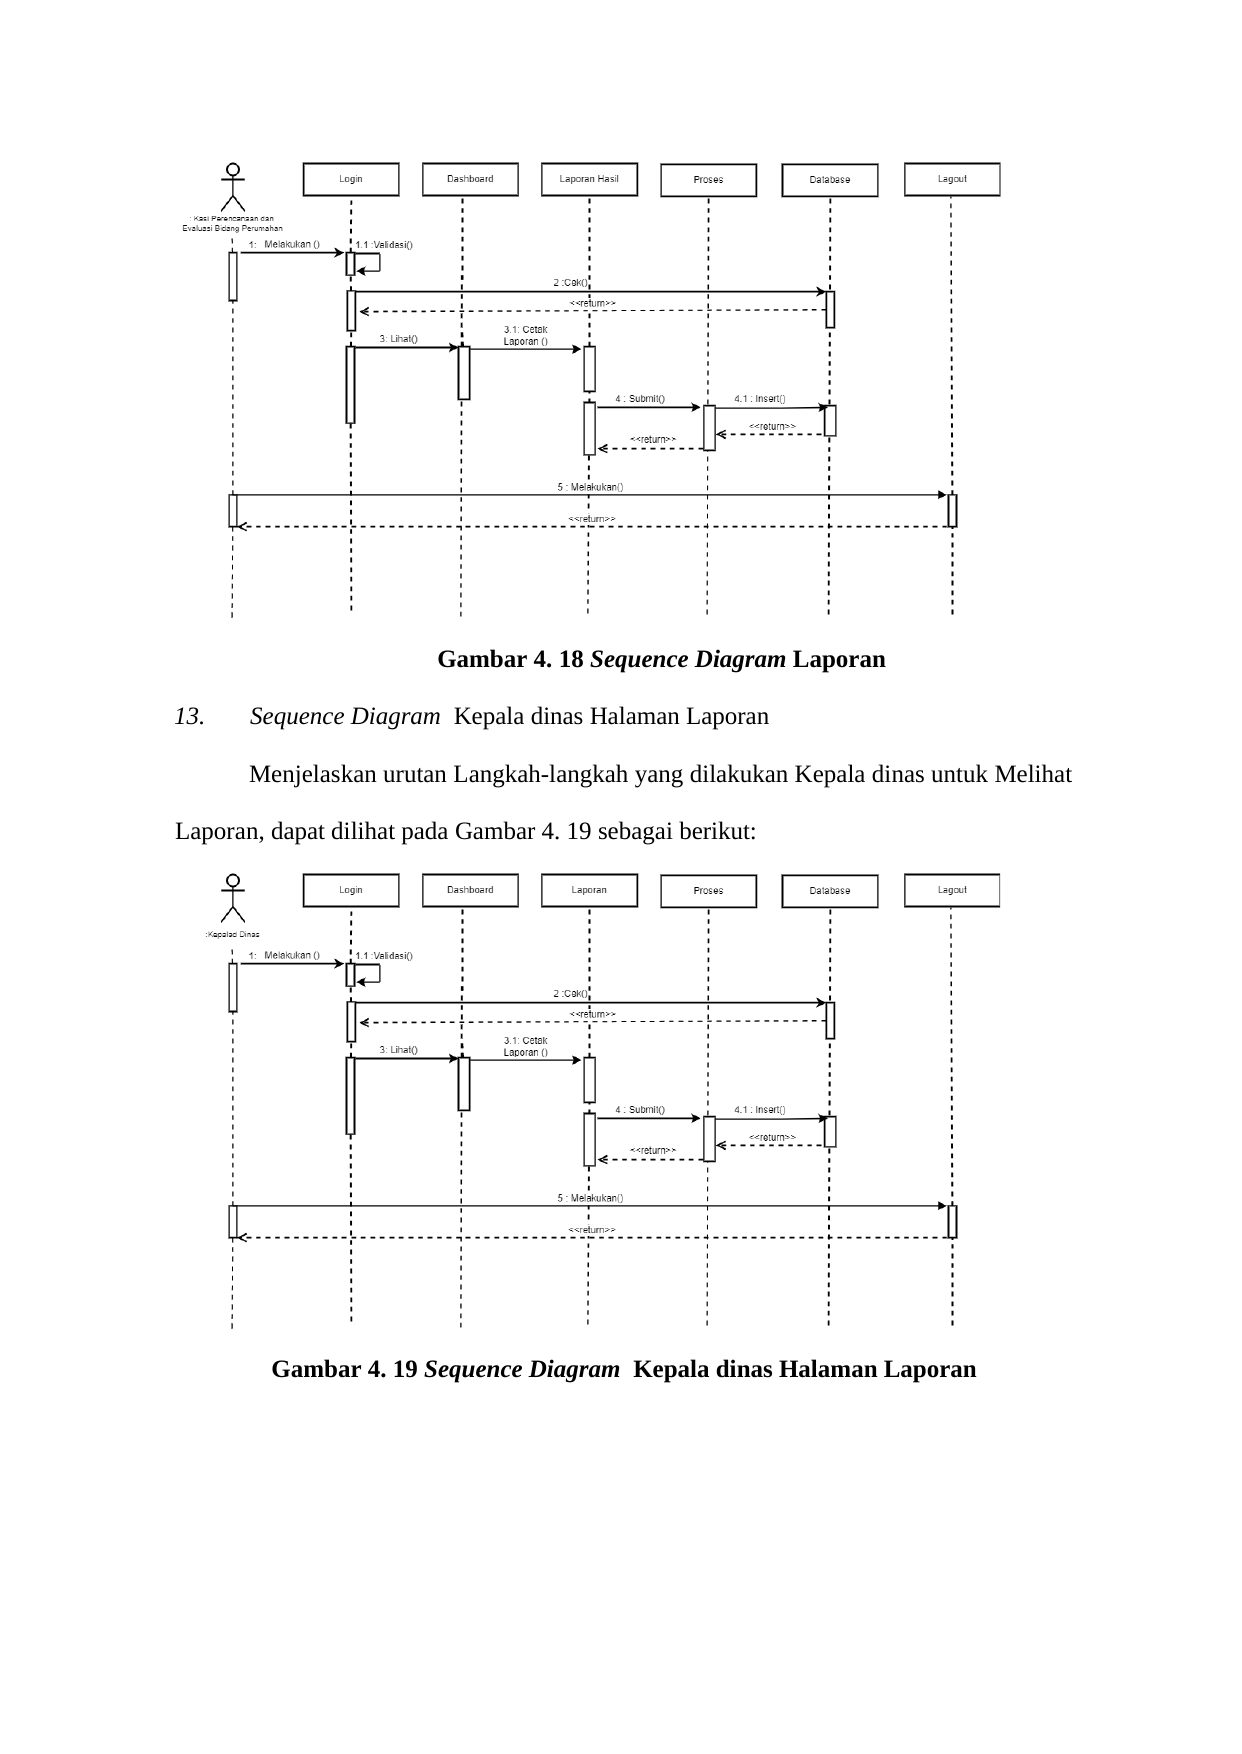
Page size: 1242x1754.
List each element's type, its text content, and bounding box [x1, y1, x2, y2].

list Menjelaskan urutan Langkah-langkah yang dilakukan Kepala dinas untuk Melihat Laporan, dapat dilihat pada Gambar 4. 19 sebagai berikut: [175, 759, 1073, 845]
picture [175, 873, 1001, 1330]
picture [175, 162, 1001, 619]
list Gambar 4. 19 Sequence Diagram Kepala dinas Halaman Laporan [175, 1354, 1073, 1383]
list Sequence Diagram Kepala dinas Halaman Laporan [174, 701, 1073, 730]
list Gambar 4. 18 Sequence Diagram Laporan [250, 644, 1073, 673]
